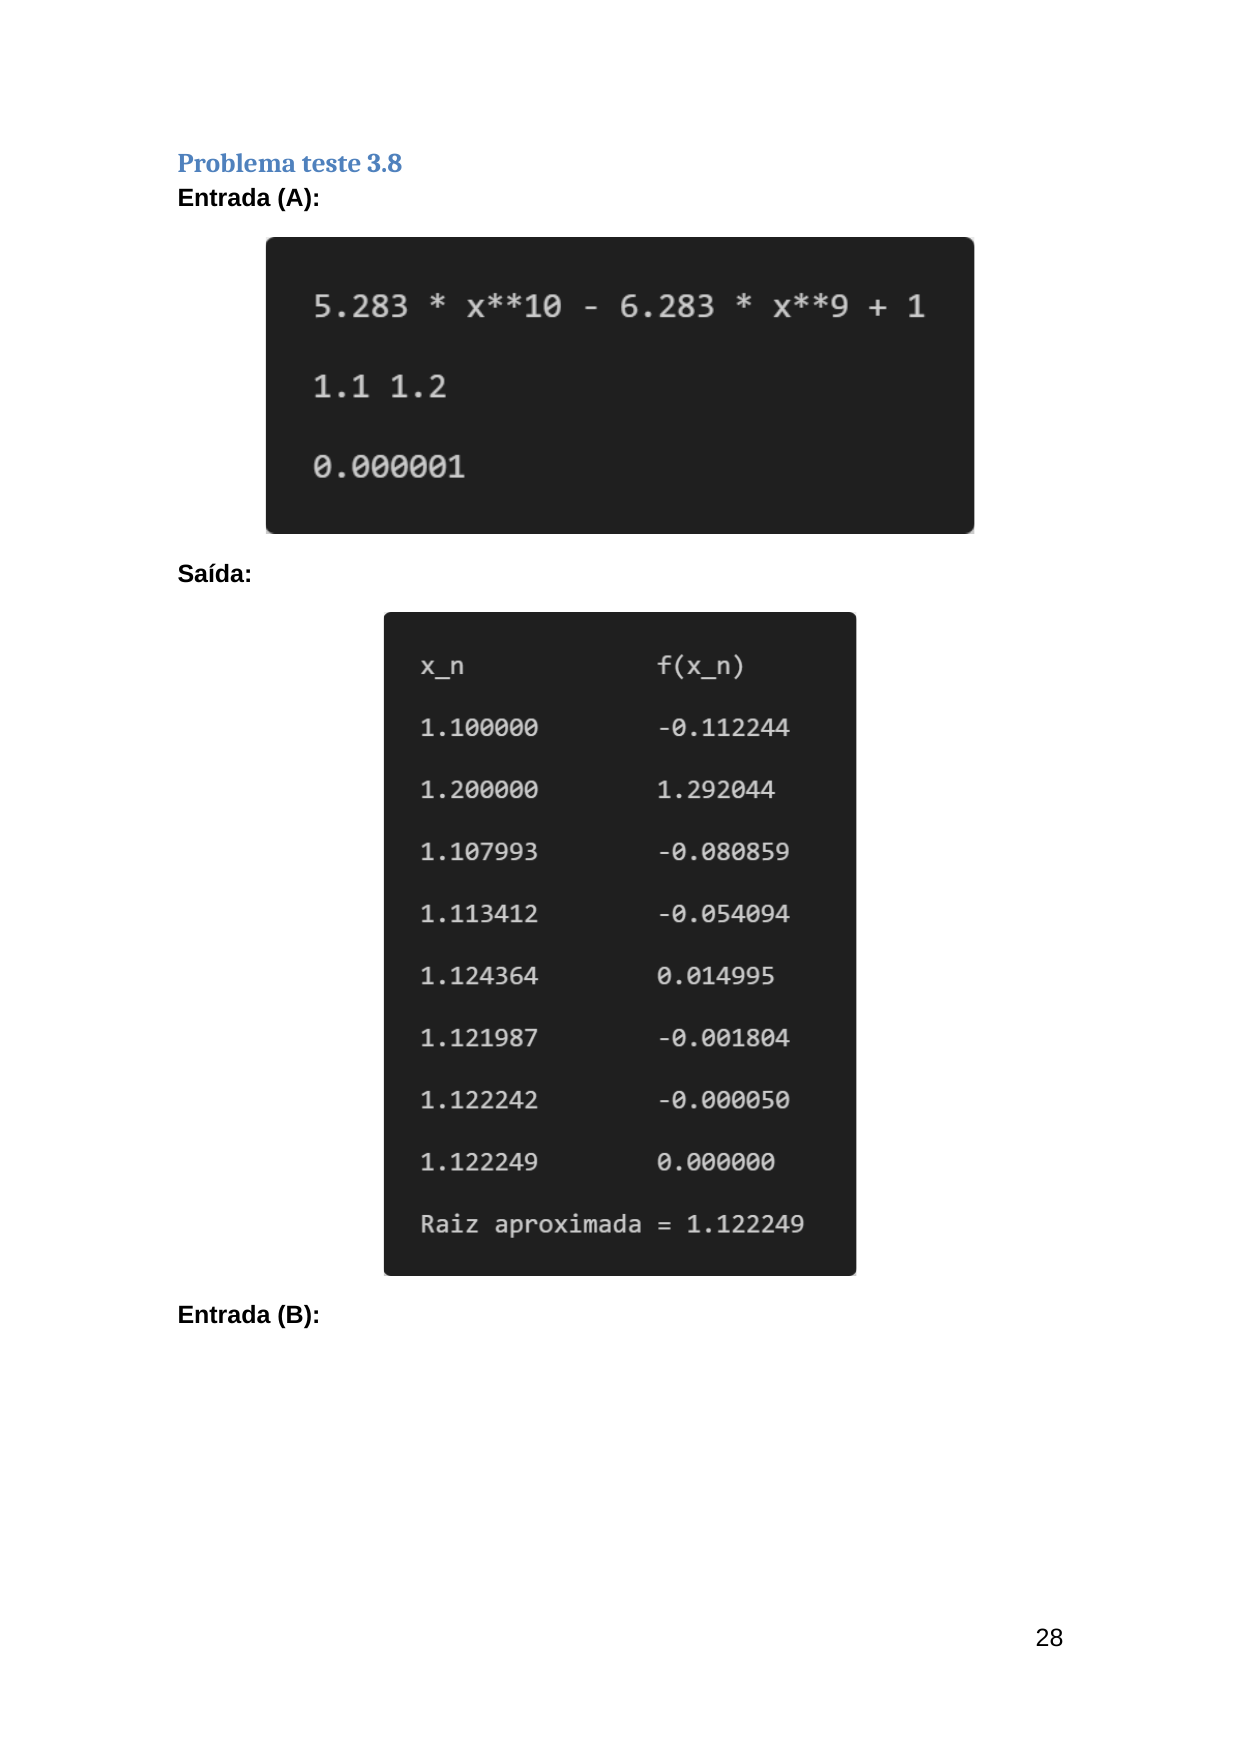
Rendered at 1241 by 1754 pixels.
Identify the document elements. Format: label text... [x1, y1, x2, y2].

text Saída: [177, 559, 1063, 588]
text Entrada (A): [177, 183, 1063, 212]
subtitle Problema teste 3.8 [177, 148, 1063, 179]
picture [265, 237, 975, 534]
text Entrada (B): [177, 1300, 1063, 1329]
picture [383, 612, 857, 1276]
